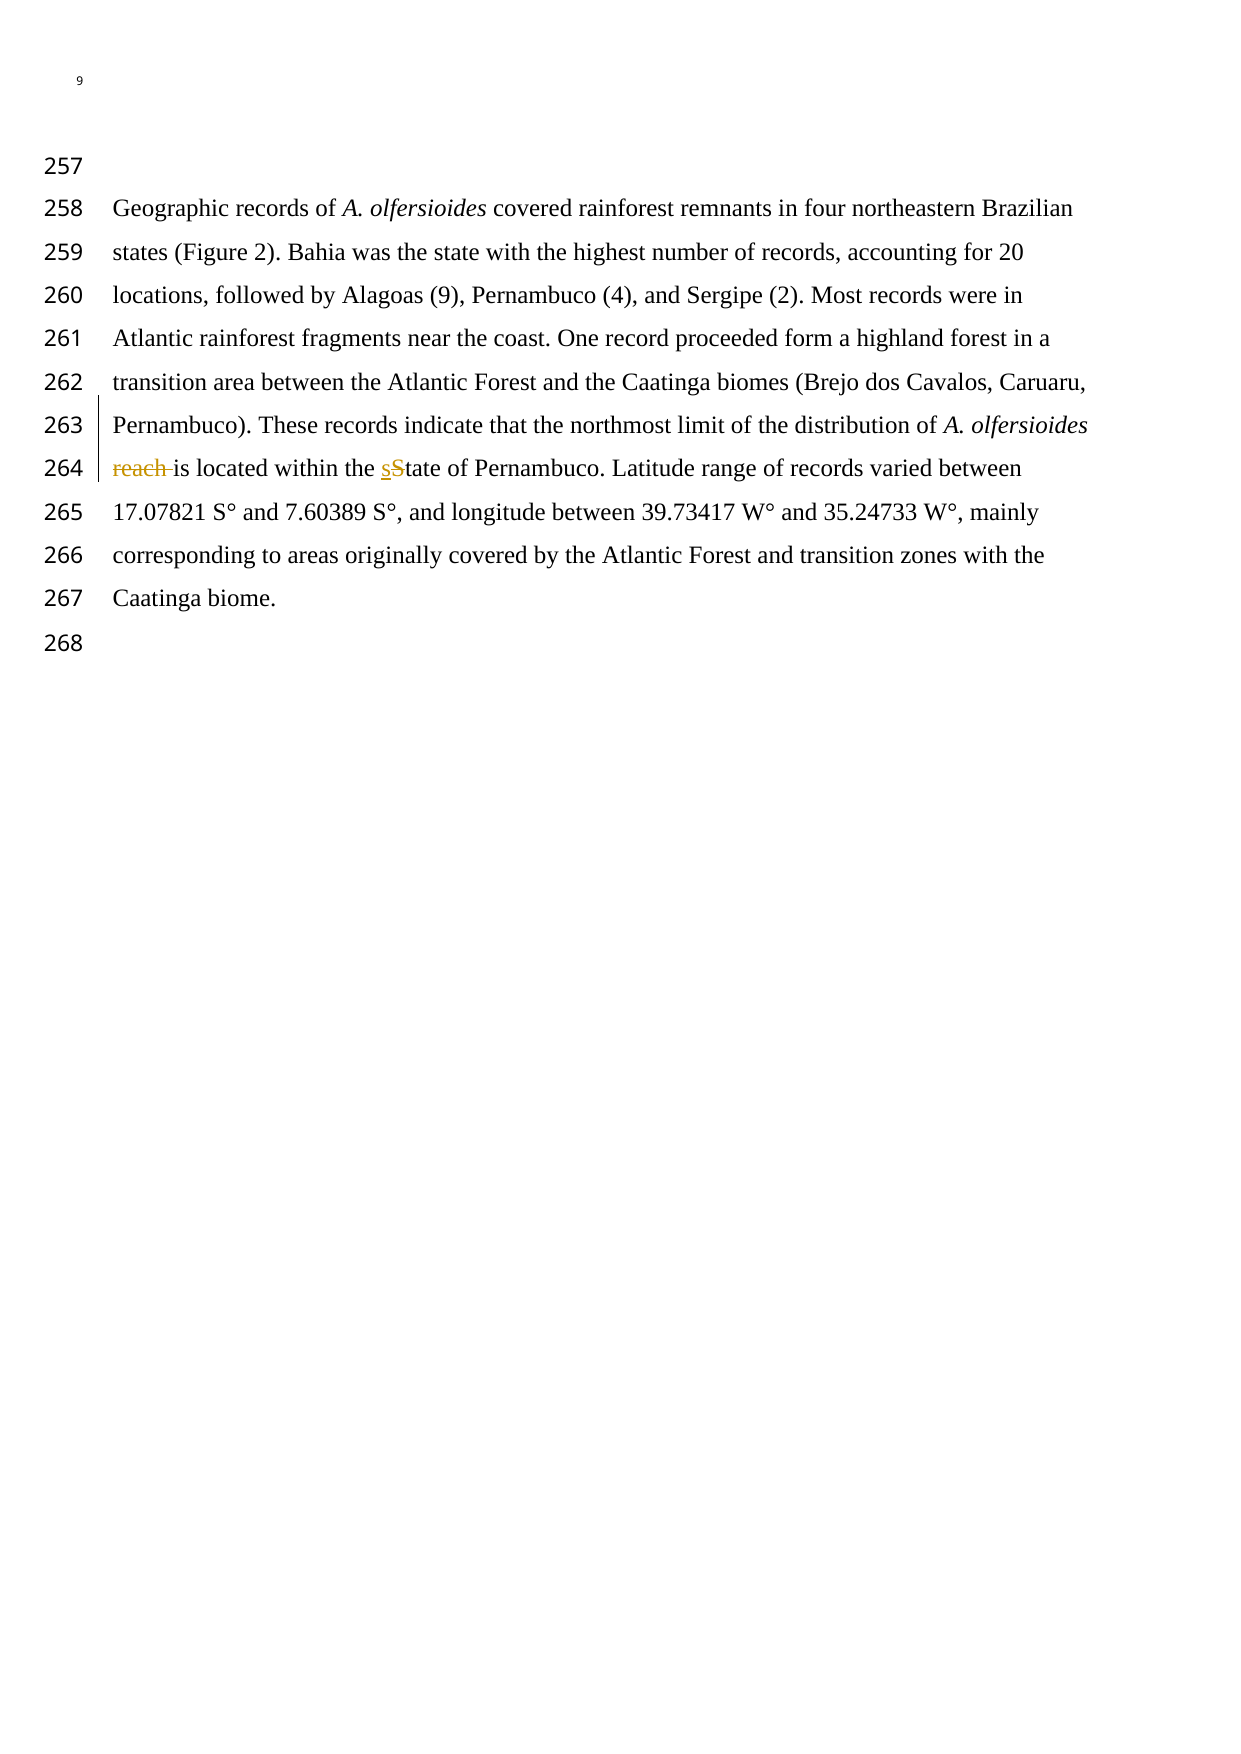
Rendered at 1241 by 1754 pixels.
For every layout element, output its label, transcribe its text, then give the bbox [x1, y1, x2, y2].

text Geographic records of A. olfersioides covered rainforest remnants in four northeastern Brazilian states (Figure 2). Bahia was the state with the highest number of records, accounting for 20 locations, followed by Alagoas (9), Pernambuco (4), and Sergipe (2). Most records were in Atlantic rainforest fragments near the coast. One record proceeded form a highland forest in a transition area between the Atlantic Forest and the Caatinga biomes (Brejo dos Cavalos, Caruaru, Pernambuco). These records indicate that the northmost limit of the distribution of A. olfersioides is located within the tate of Pernambuco. Latitude range of records varied between 17.07821 S° and 7.60389 S°, and longitude between 39.73417 W° and 35.24733 W°, mainly corresponding to areas originally covered by the Atlantic Forest and transition zones with the Caatinga biome. [112, 193, 1105, 612]
